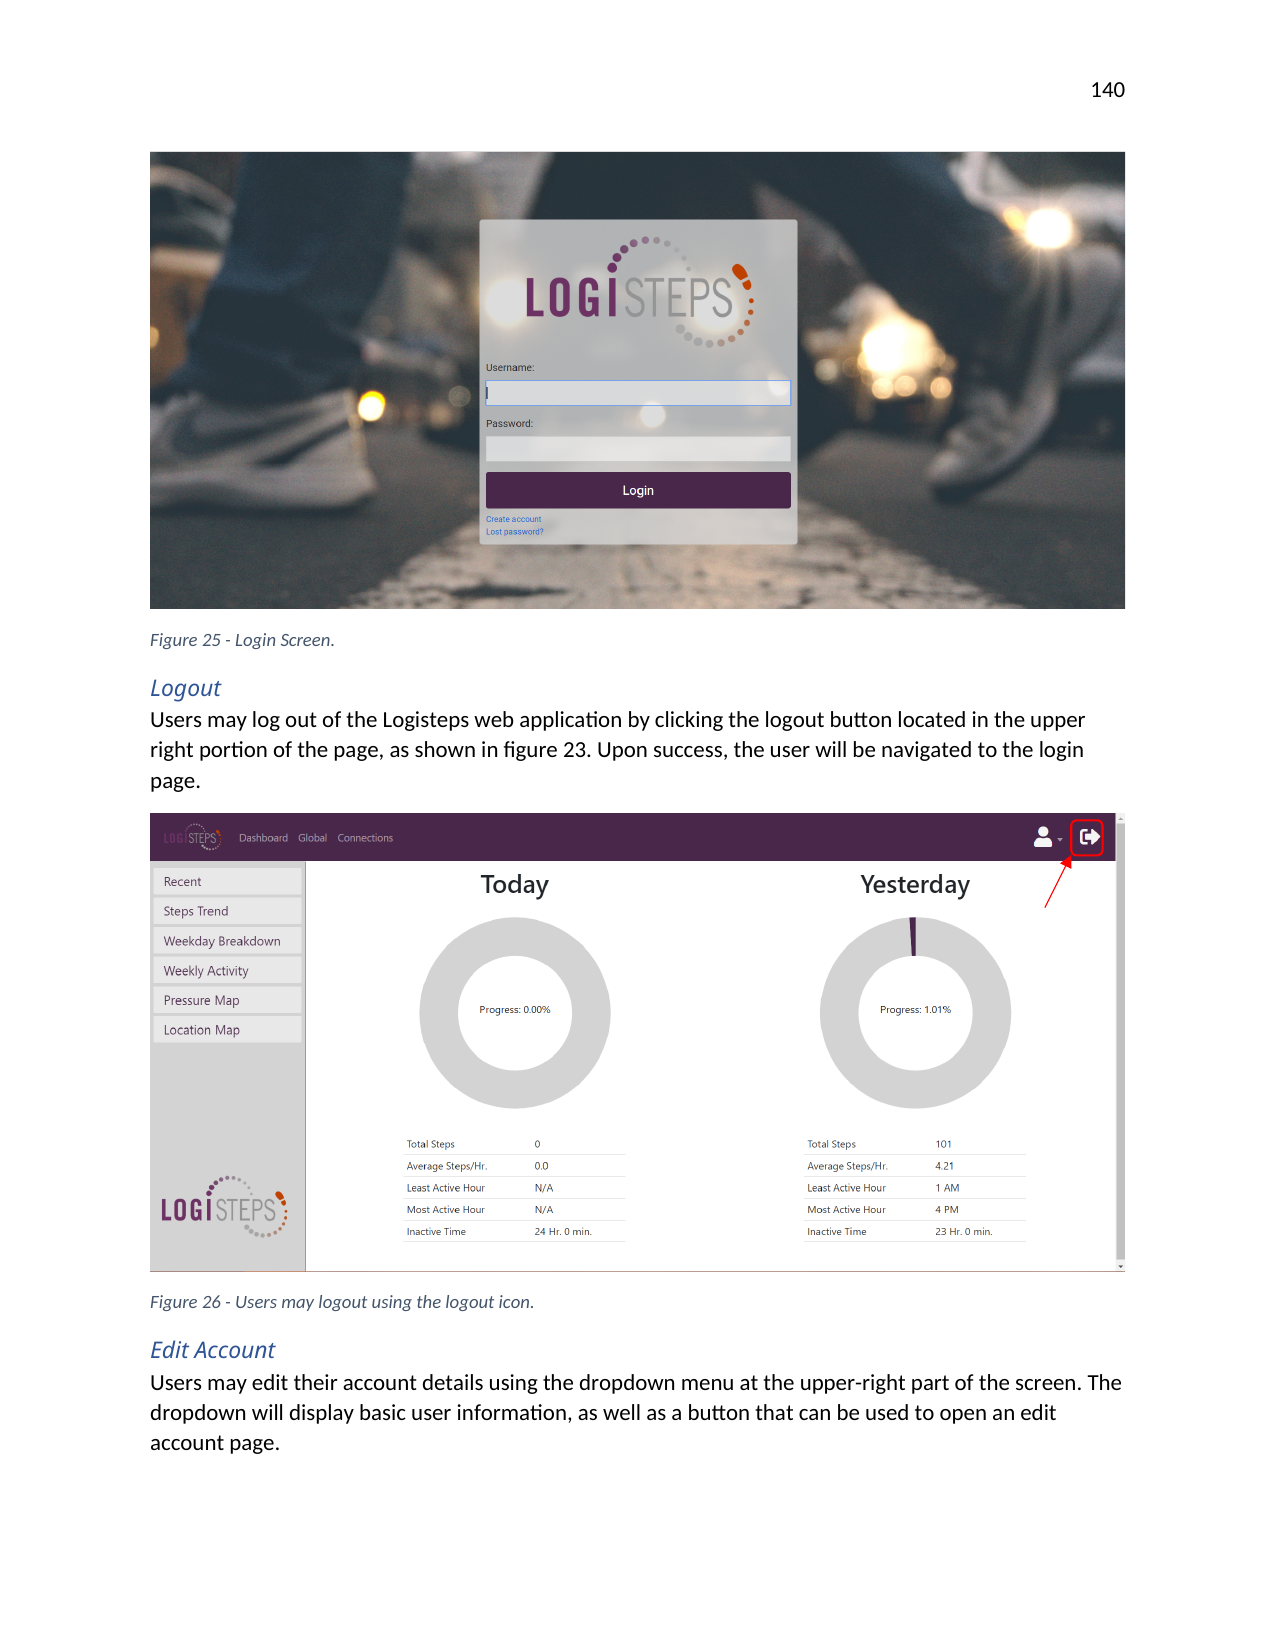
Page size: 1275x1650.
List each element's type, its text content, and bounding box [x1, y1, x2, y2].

text Users may log out of the Logisteps web application by clicking the logout button located in the upper right portion of the page, as shown in figure 23. Upon success, the user will be navigated to the login page. [150, 705, 1125, 794]
picture [150, 150, 1125, 609]
text Users may edit their account details using the dropdown menu at the upper-right part of the screen. The dropdown will display basic user information, as well as a button that can be used to open an edit account page. [150, 1368, 1125, 1456]
picture [150, 812, 1125, 1272]
subtitle Edit Account [150, 1334, 1125, 1365]
text Figure 22 - Login Screen. [150, 628, 1125, 651]
subtitle Logout [150, 672, 1125, 703]
text Figure 23 - Users may logout using the logout icon. [150, 1290, 1125, 1313]
